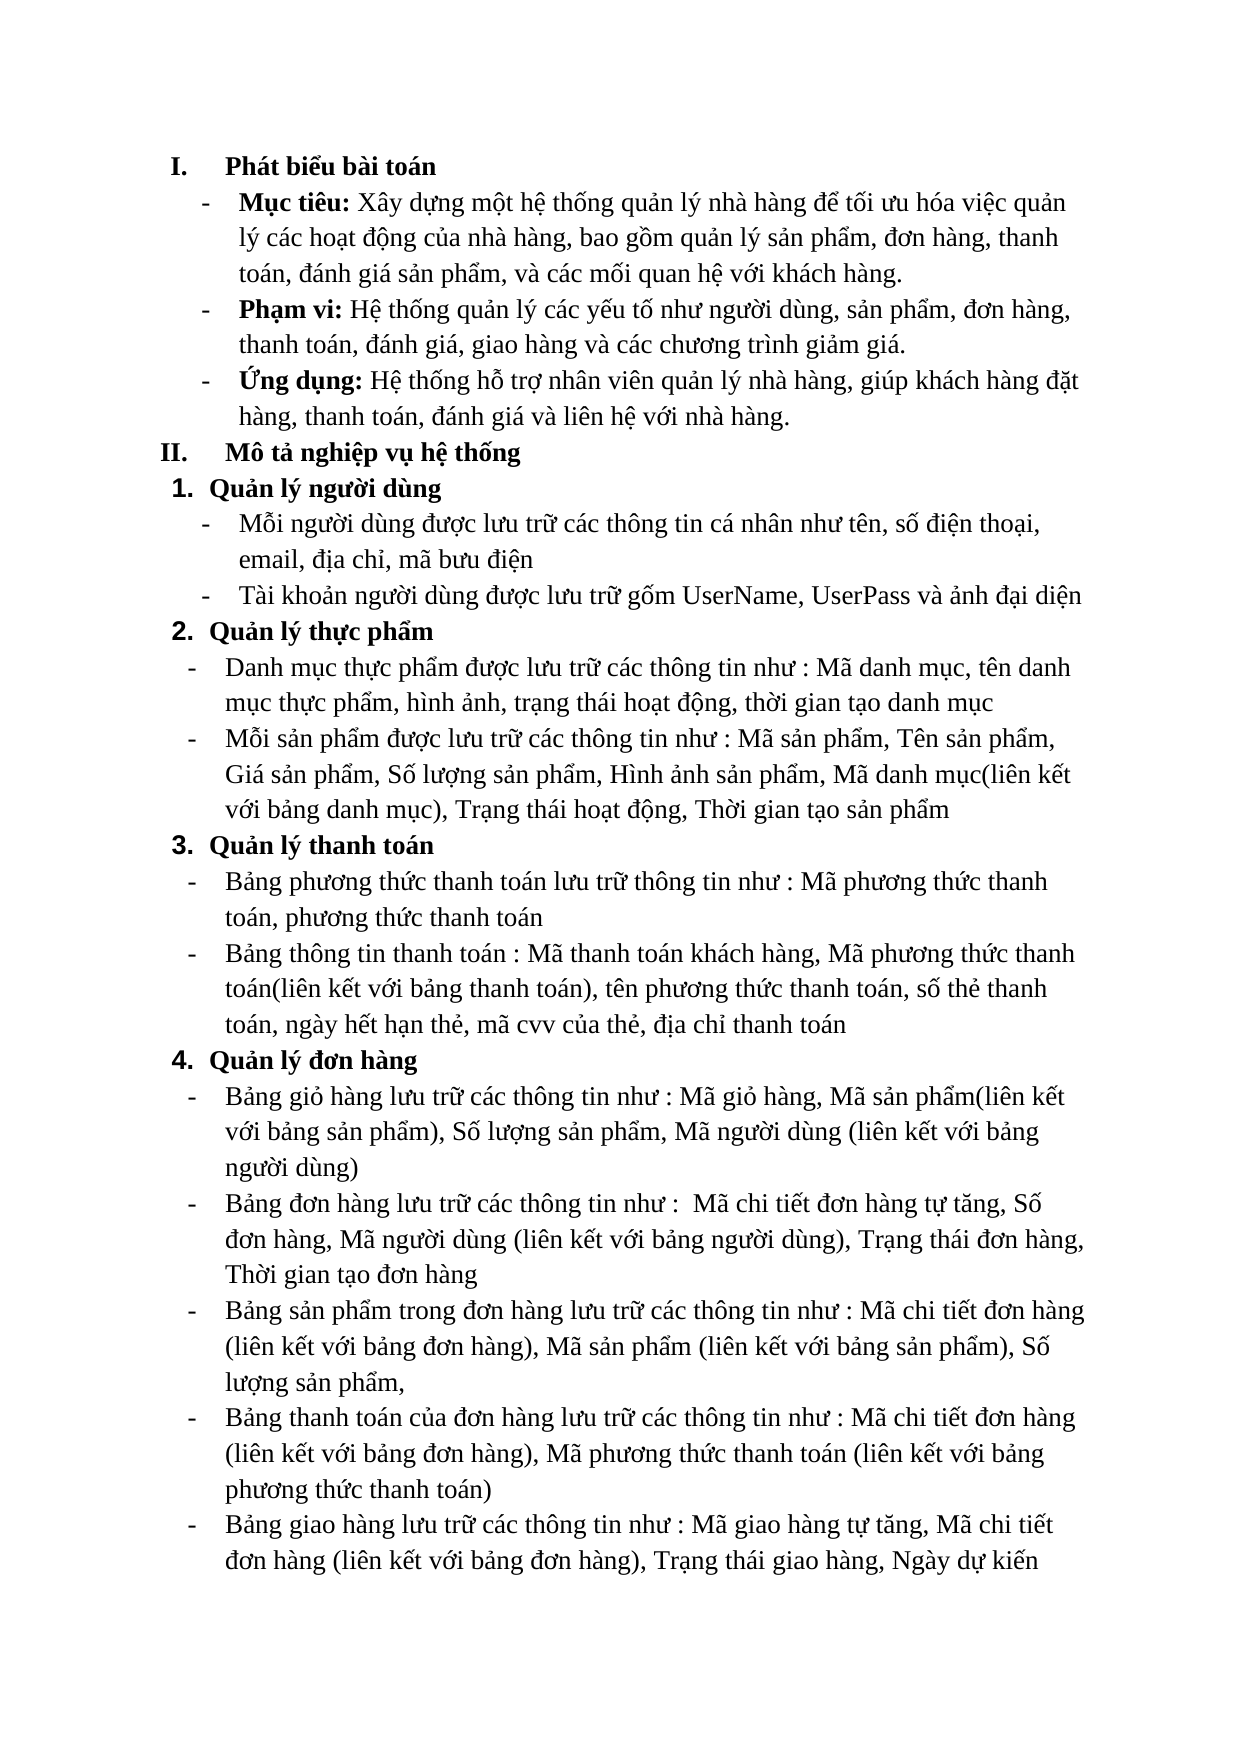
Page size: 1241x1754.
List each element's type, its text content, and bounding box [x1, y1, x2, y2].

list Ứng dụng: Hệ thống hỗ trợ nhân viên quản lý nhà hàng, giúp khách hàng đặt hàng, thanh toán, đánh giá và liên hệ với nhà hàng. [201, 364, 1090, 431]
list Bảng thanh toán của đơn hàng lưu trữ các thông tin như : Mã chi tiết đơn hàng (liên kết với bảng đơn hàng), Mã phương thức thanh toán (liên kết với bảng phương thức thanh toán) [187, 1401, 1090, 1504]
list Phát biểu bài toán [187, 150, 1090, 181]
list Quản lý thanh toán [171, 829, 1090, 861]
list Mô tả nghiệp vụ hệ thống [187, 436, 1090, 467]
list Phạm vi: Hệ thống quản lý các yếu tố như người dùng, sản phẩm, đơn hàng, thanh toán, đánh giá, giao hàng và các chương trình giảm giá. [201, 293, 1090, 360]
list Danh mục thực phẩm được lưu trữ các thông tin như : Mã danh mục, tên danh mục thực phẩm, hình ảnh, trạng thái hoạt động, thời gian tạo danh mục [187, 651, 1090, 717]
list Bảng phương thức thanh toán lưu trữ thông tin như : Mã phương thức thanh toán, phương thức thanh toán [187, 865, 1090, 932]
list Quản lý đơn hàng [171, 1044, 1090, 1075]
list Mỗi người dùng được lưu trữ các thông tin cá nhân như tên, số điện thoại, email, địa chỉ, mã bưu điện [201, 507, 1090, 574]
list Bảng đơn hàng lưu trữ các thông tin như : Mã chi tiết đơn hàng tự tăng, Số đơn hàng, Mã người dùng (liên kết với bảng người dùng), Trạng thái đơn hàng, Thời gian tạo đơn hàng [187, 1187, 1090, 1289]
list Quản lý thực phẩm [171, 615, 1090, 646]
list Bảng giỏ hàng lưu trữ các thông tin như : Mã giỏ hàng, Mã sản phẩm(liên kết với bảng sản phẩm), Số lượng sản phẩm, Mã người dùng (liên kết với bảng người dùng) [187, 1080, 1090, 1182]
list Tài khoản người dùng được lưu trữ gốm UserName, UserPass và ảnh đại diện [201, 579, 1090, 610]
list Quản lý người dùng [171, 472, 1090, 503]
list Bảng sản phẩm trong đơn hàng lưu trữ các thông tin như : Mã chi tiết đơn hàng (liên kết với bảng đơn hàng), Mã sản phẩm (liên kết với bảng sản phẩm), Số lượng sản phẩm, [187, 1294, 1090, 1397]
list Bảng thông tin thanh toán : Mã thanh toán khách hàng, Mã phương thức thanh toán(liên kết với bảng thanh toán), tên phương thức thanh toán, số thẻ thanh toán, ngày hết hạn thẻ, mã cvv của thẻ, địa chỉ thanh toán [187, 937, 1090, 1039]
list Mỗi sản phẩm được lưu trữ các thông tin như : Mã sản phẩm, Tên sản phẩm, Giá sản phẩm, Số lượng sản phẩm, Hình ảnh sản phẩm, Mã danh mục(liên kết với bảng danh mục), Trạng thái hoạt động, Thời gian tạo sản phẩm [187, 722, 1090, 825]
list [187, 1508, 1090, 1575]
list Mục tiêu: Xây dựng một hệ thống quản lý nhà hàng để tối ưu hóa việc quản lý các hoạt động của nhà hàng, bao gồm quản lý sản phẩm, đơn hàng, thanh toán, đánh giá sản phẩm, và các mối quan hệ với khách hàng. [201, 186, 1090, 288]
